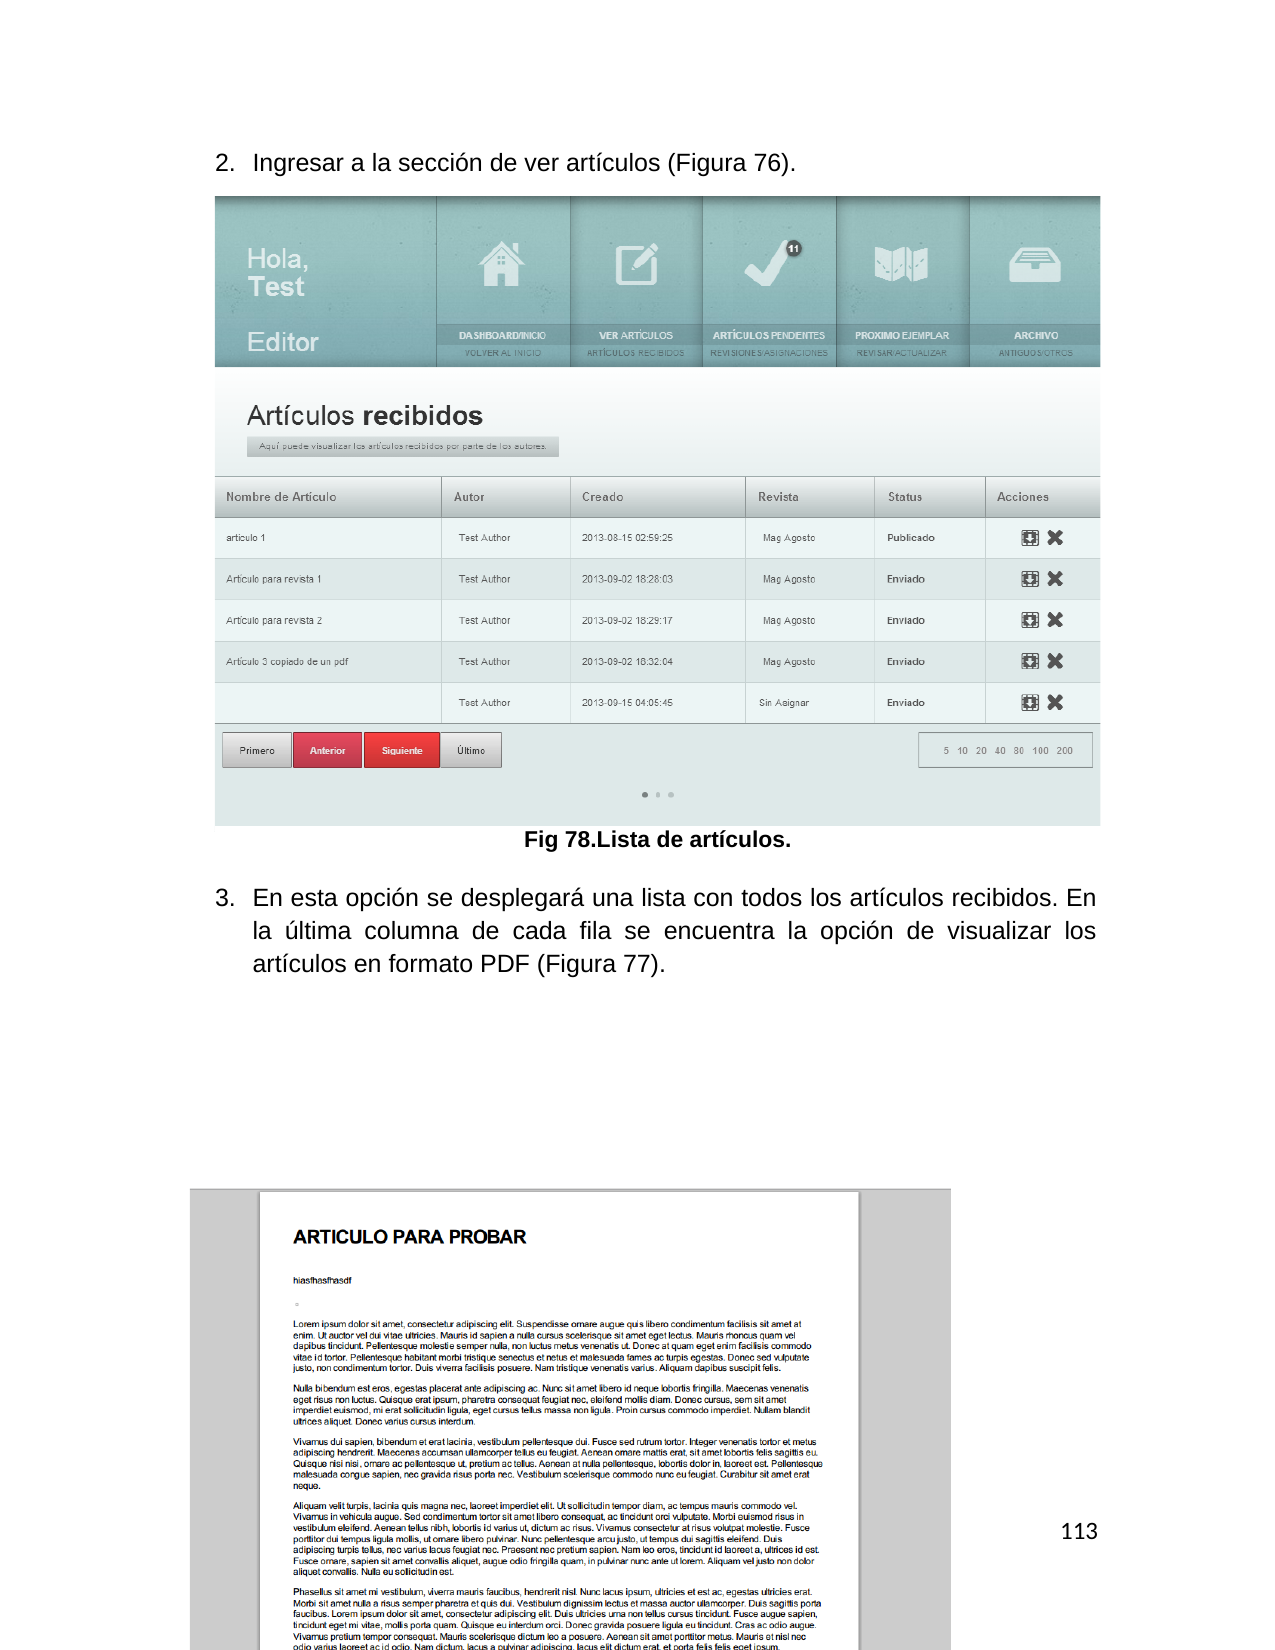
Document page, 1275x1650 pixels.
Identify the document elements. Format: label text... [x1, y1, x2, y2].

picture [214, 196, 1101, 832]
picture [189, 1188, 951, 1650]
list Ingresar a la sección de ver artículos (Figura 76). [215, 148, 1098, 176]
list En esta opción se desplegará una lista con todos los artículos recibidos. En la última columna de cada fila se encuentra la opción de visualizar los artículos en formato PDF (Figura 77). [215, 874, 1098, 977]
